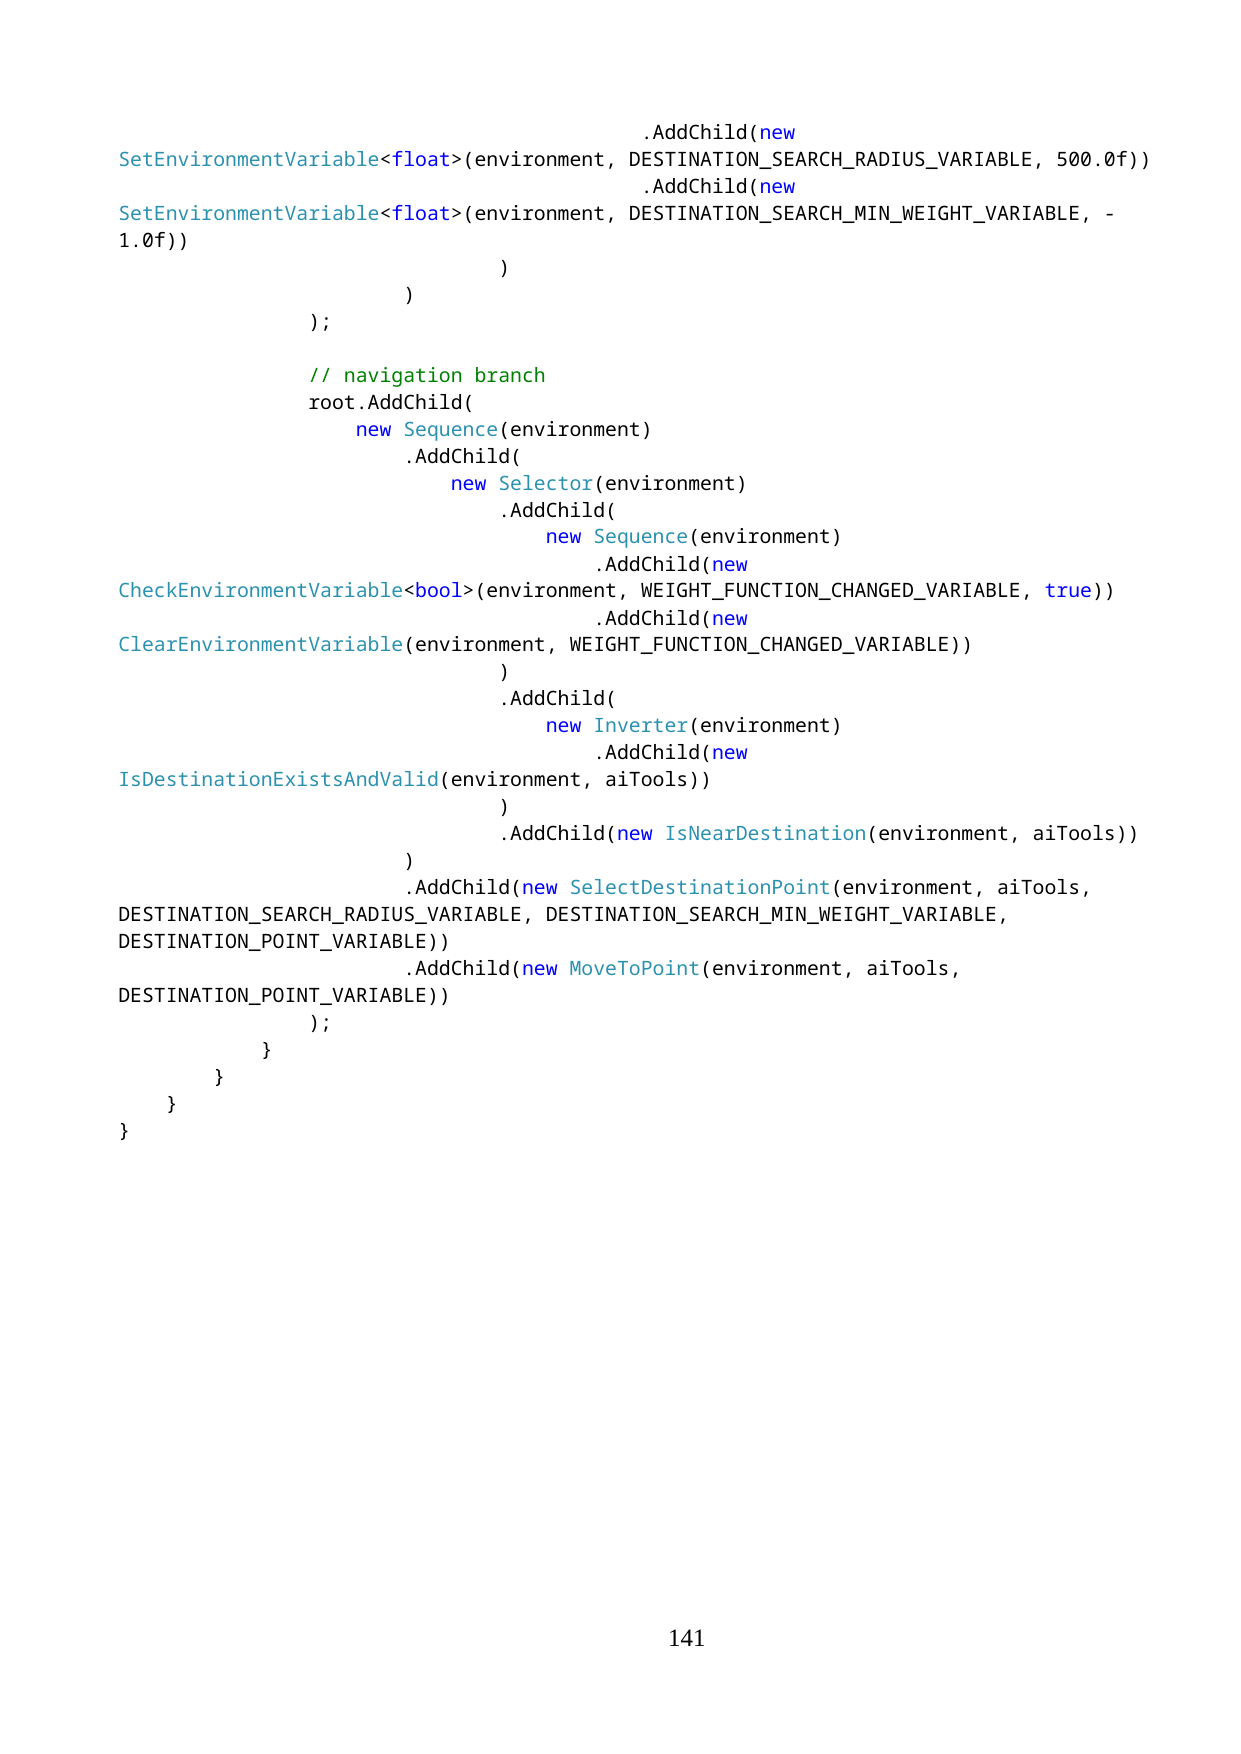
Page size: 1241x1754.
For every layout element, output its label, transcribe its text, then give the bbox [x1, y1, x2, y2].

text root.AddChild( [118, 388, 1181, 415]
text .AddChild( [118, 442, 1181, 469]
text ) [118, 658, 1181, 685]
text .AddChild(new SetEnvironmentVariable<float>(environment, DESTINATION_SEARCH_RADIUS_VARIABLE, 500.0f)) [118, 118, 1181, 172]
text } [118, 1035, 1181, 1062]
text ) [118, 253, 1181, 280]
text .AddChild(new SelectDestinationPoint(environment, aiTools, DESTINATION_SEARCH_RADIUS_VARIABLE, DESTINATION_SEARCH_MIN_WEIGHT_VARIABLE, DESTINATION_POINT_VARIABLE)) [118, 873, 1181, 954]
text new Selector(environment) [118, 469, 1181, 496]
text } [118, 1116, 1181, 1143]
text // navigation branch [118, 361, 1181, 388]
text .AddChild(new CheckEnvironmentVariable<bool>(environment, WEIGHT_FUNCTION_CHANGED_VARIABLE, true)) [118, 550, 1181, 604]
text } [118, 1062, 1181, 1089]
text ); [118, 307, 1181, 334]
text ); [118, 1008, 1181, 1035]
text .AddChild(new ClearEnvironmentVariable(environment, WEIGHT_FUNCTION_CHANGED_VARIABLE)) [118, 604, 1181, 658]
text new Sequence(environment) [118, 415, 1181, 442]
text } [118, 1089, 1181, 1116]
text ) [118, 847, 1181, 873]
text ) [118, 793, 1181, 819]
text .AddChild(new SetEnvironmentVariable<float>(environment, DESTINATION_SEARCH_MIN_WEIGHT_VARIABLE, -1.0f)) [118, 172, 1181, 253]
text new Sequence(environment) [118, 523, 1181, 550]
text .AddChild( [118, 685, 1181, 712]
text .AddChild( [118, 496, 1181, 523]
text ) [118, 280, 1181, 307]
text .AddChild(new MoveToPoint(environment, aiTools, DESTINATION_POINT_VARIABLE)) [118, 954, 1181, 1008]
text .AddChild(new IsNearDestination(environment, aiTools)) [118, 819, 1181, 847]
text .AddChild(new IsDestinationExistsAndValid(environment, aiTools)) [118, 739, 1181, 793]
text new Inverter(environment) [118, 712, 1181, 739]
